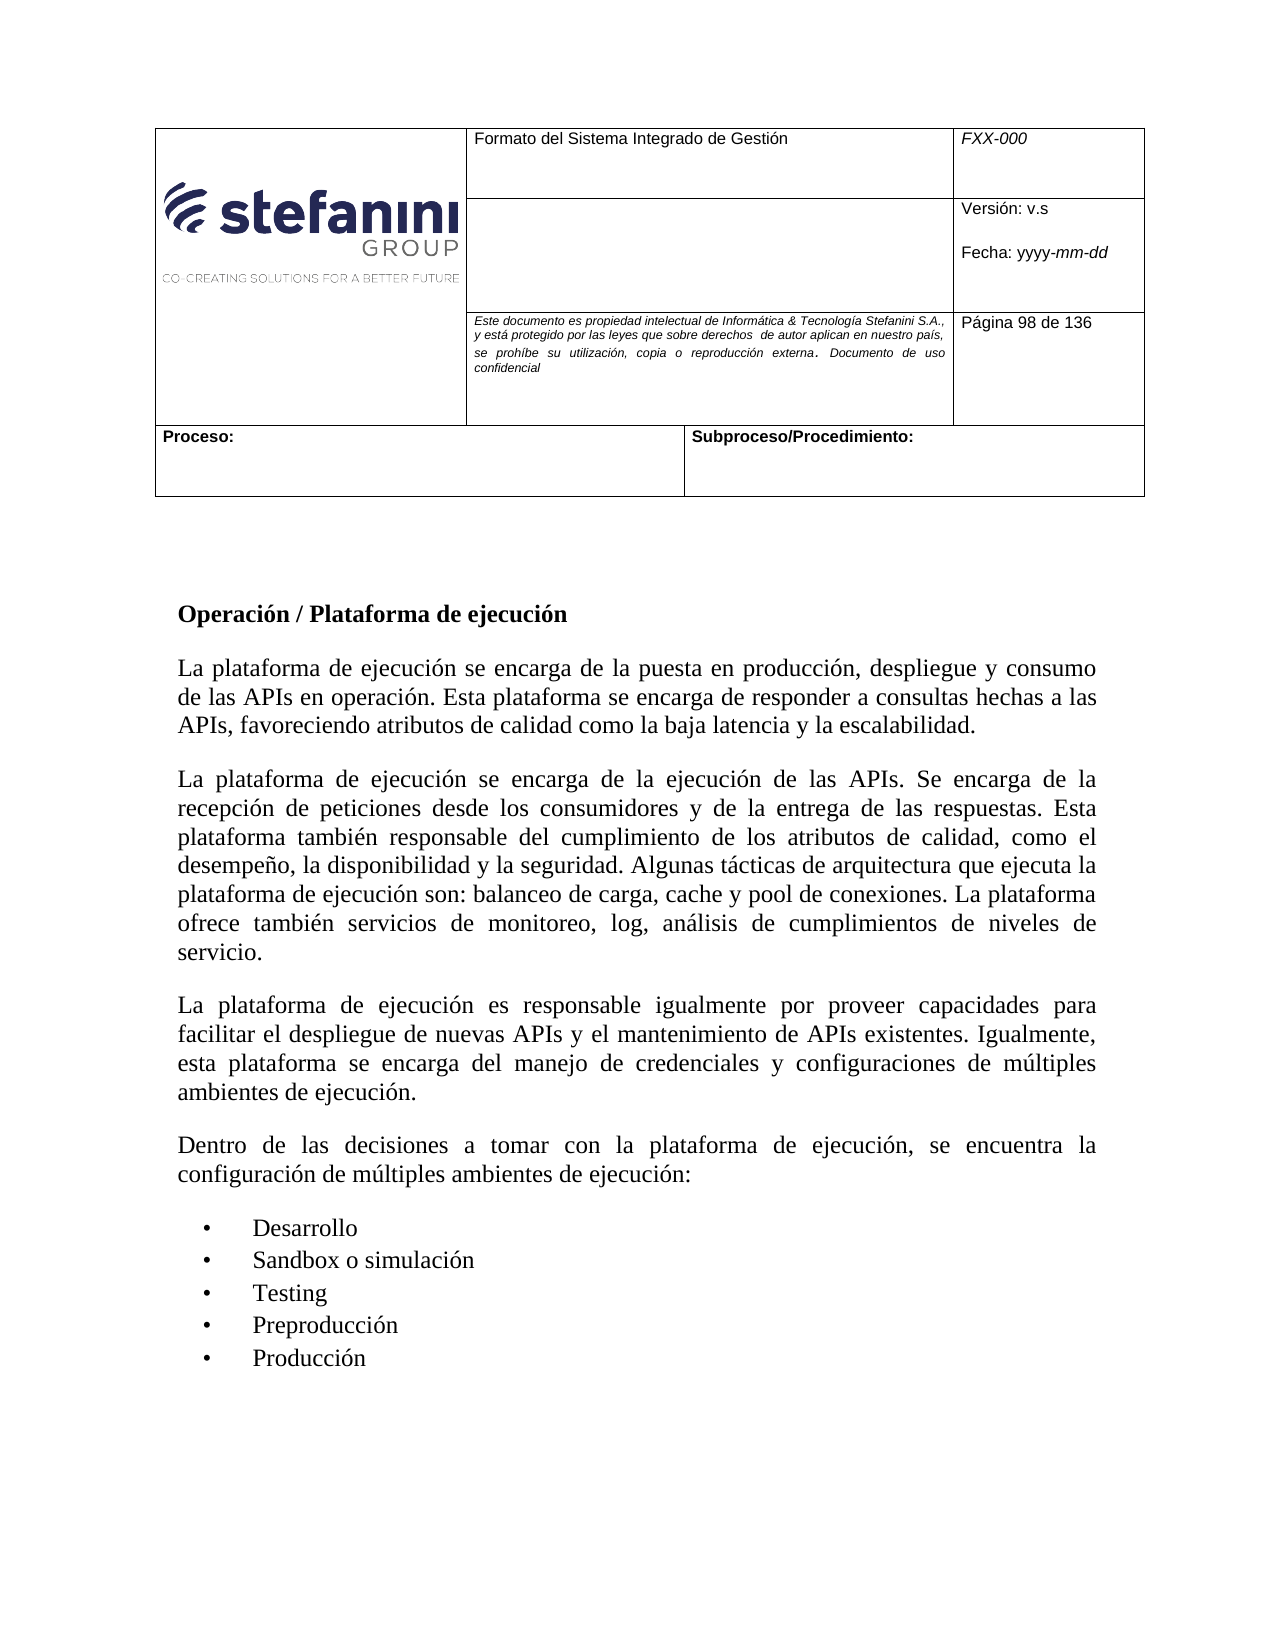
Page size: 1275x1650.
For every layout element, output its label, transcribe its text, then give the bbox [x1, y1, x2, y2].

text La plataforma de ejecución se encarga de la ejecución de las APIs. Se encarga de la recepción de peticiones desde los consumidores y de la entrega de las respuestas. Esta plataforma también responsable del cumplimiento de los atributos de calidad, como el desempeño, la disponibilidad y la seguridad. Algunas tácticas de arquitectura que ejecuta la plataforma de ejecución son: balanceo de carga, cache y pool de conexiones. La plataforma ofrece también servicios de monitoreo, log, análisis de cumplimientos de niveles de servicio. [177, 764, 1098, 966]
text Dentro de las decisiones a tomar con la plataforma de ejecución, se encuentra la configuración de múltiples ambientes de ejecución: [177, 1131, 1098, 1188]
picture [162, 182, 460, 286]
text La plataforma de ejecución es responsable igualmente por proveer capacidades para facilitar el despliegue de nuevas APIs y el mantenimiento de APIs existentes. Igualmente, esta plataforma se encarga del manejo de credenciales y configuraciones de múltiples ambientes de ejecución. [177, 991, 1098, 1106]
list Desarrollo [202, 1213, 1098, 1242]
list Testing [202, 1278, 1098, 1307]
list Sandbox o simulación [202, 1246, 1098, 1274]
list Preproducción [202, 1311, 1098, 1339]
list Producción [202, 1343, 1098, 1372]
text La plataforma de ejecución se encarga de la puesta en producción, despliegue y consumo de las APIs en operación. Esta plataforma se encarga de responder a consultas hechas a las APIs, favoreciendo atributos de calidad como la baja latencia y la escalabilidad. [177, 653, 1098, 739]
subtitle Operación / Plataforma de ejecución [177, 599, 1098, 628]
